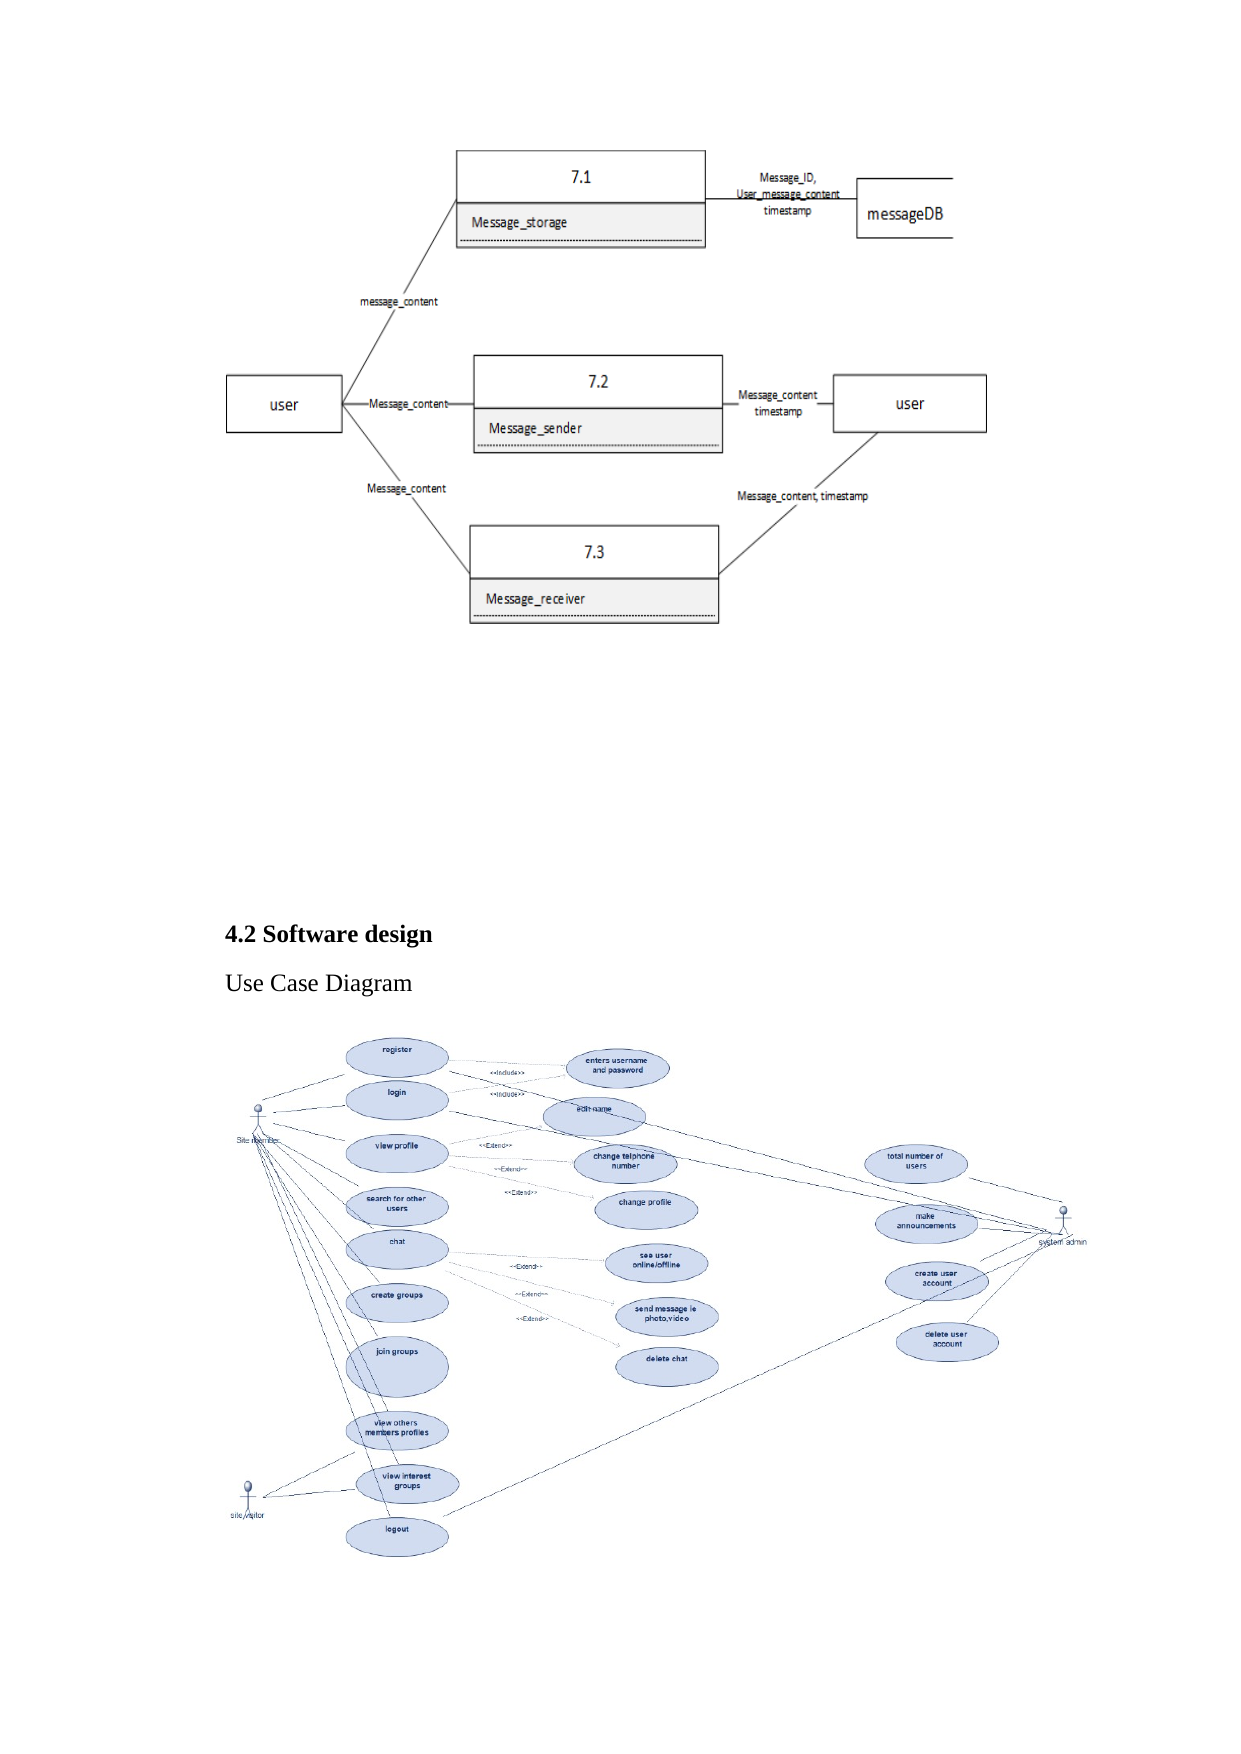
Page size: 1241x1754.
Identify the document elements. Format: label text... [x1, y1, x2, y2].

subtitle 4.2 Software design [225, 919, 1090, 948]
text Use Case Diagram [225, 968, 1090, 997]
picture [225, 150, 988, 624]
picture [225, 1032, 1091, 1562]
